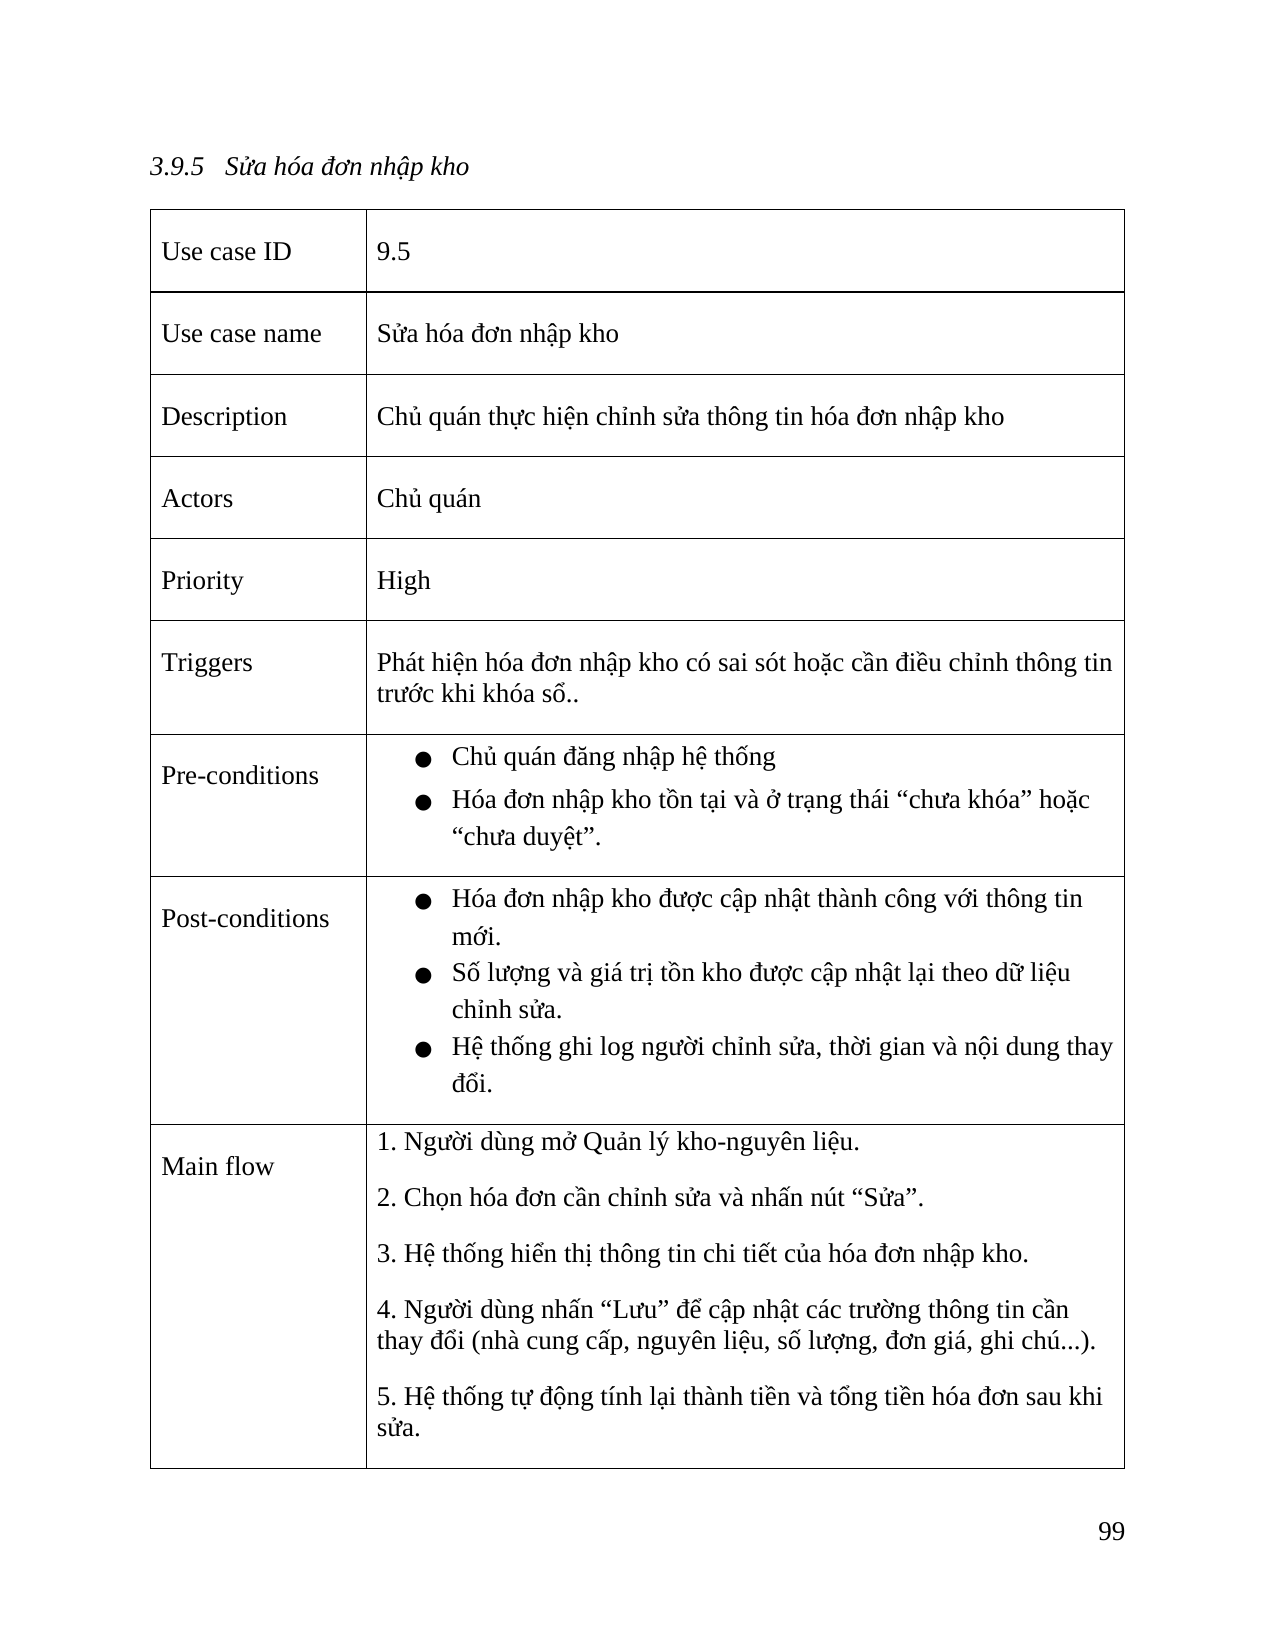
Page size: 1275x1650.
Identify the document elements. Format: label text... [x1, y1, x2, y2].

table_cell High [367, 539, 1124, 620]
table_cell Post-conditions [151, 877, 366, 1124]
table_cell Phát hiện hóa đơn nhập kho có sai sót hoặc cần điều chỉnh thông tin trước khi khóa sổ.. [367, 621, 1124, 733]
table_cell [367, 1125, 1124, 1468]
table_header 9.5 [367, 210, 1124, 291]
table_cell Chủ quán đăng nhập hệ thống Hóa đơn nhập kho tồn tại và ở trạng thái “chưa khóa” hoặc “chưa duyệt”. [367, 735, 1124, 876]
table_cell Actors [151, 457, 366, 538]
table_cell Main flow [151, 1125, 366, 1468]
table_cell Chủ quán thực hiện chỉnh sửa thông tin hóa đơn nhập kho [367, 375, 1124, 456]
table_cell Priority [151, 539, 366, 620]
table_cell Triggers [151, 621, 366, 733]
subtitle Sửa hóa đơn nhập kho [150, 150, 1125, 181]
table_cell Hóa đơn nhập kho được cập nhật thành công với thông tin mới. Số lượng và giá trị tồn kho được cập nhật lại theo dữ liệu chỉnh sửa. Hệ thống ghi log người chỉnh sửa, thời gian và nội dung thay đổi. [367, 877, 1124, 1124]
table_header Use case ID [151, 210, 366, 291]
table_cell Sửa hóa đơn nhập kho [367, 293, 1124, 373]
table_cell Pre-conditions [151, 735, 366, 876]
table_cell Chủ quán [367, 457, 1124, 538]
table_cell Description [151, 375, 366, 456]
table_cell Use case name [151, 293, 366, 373]
